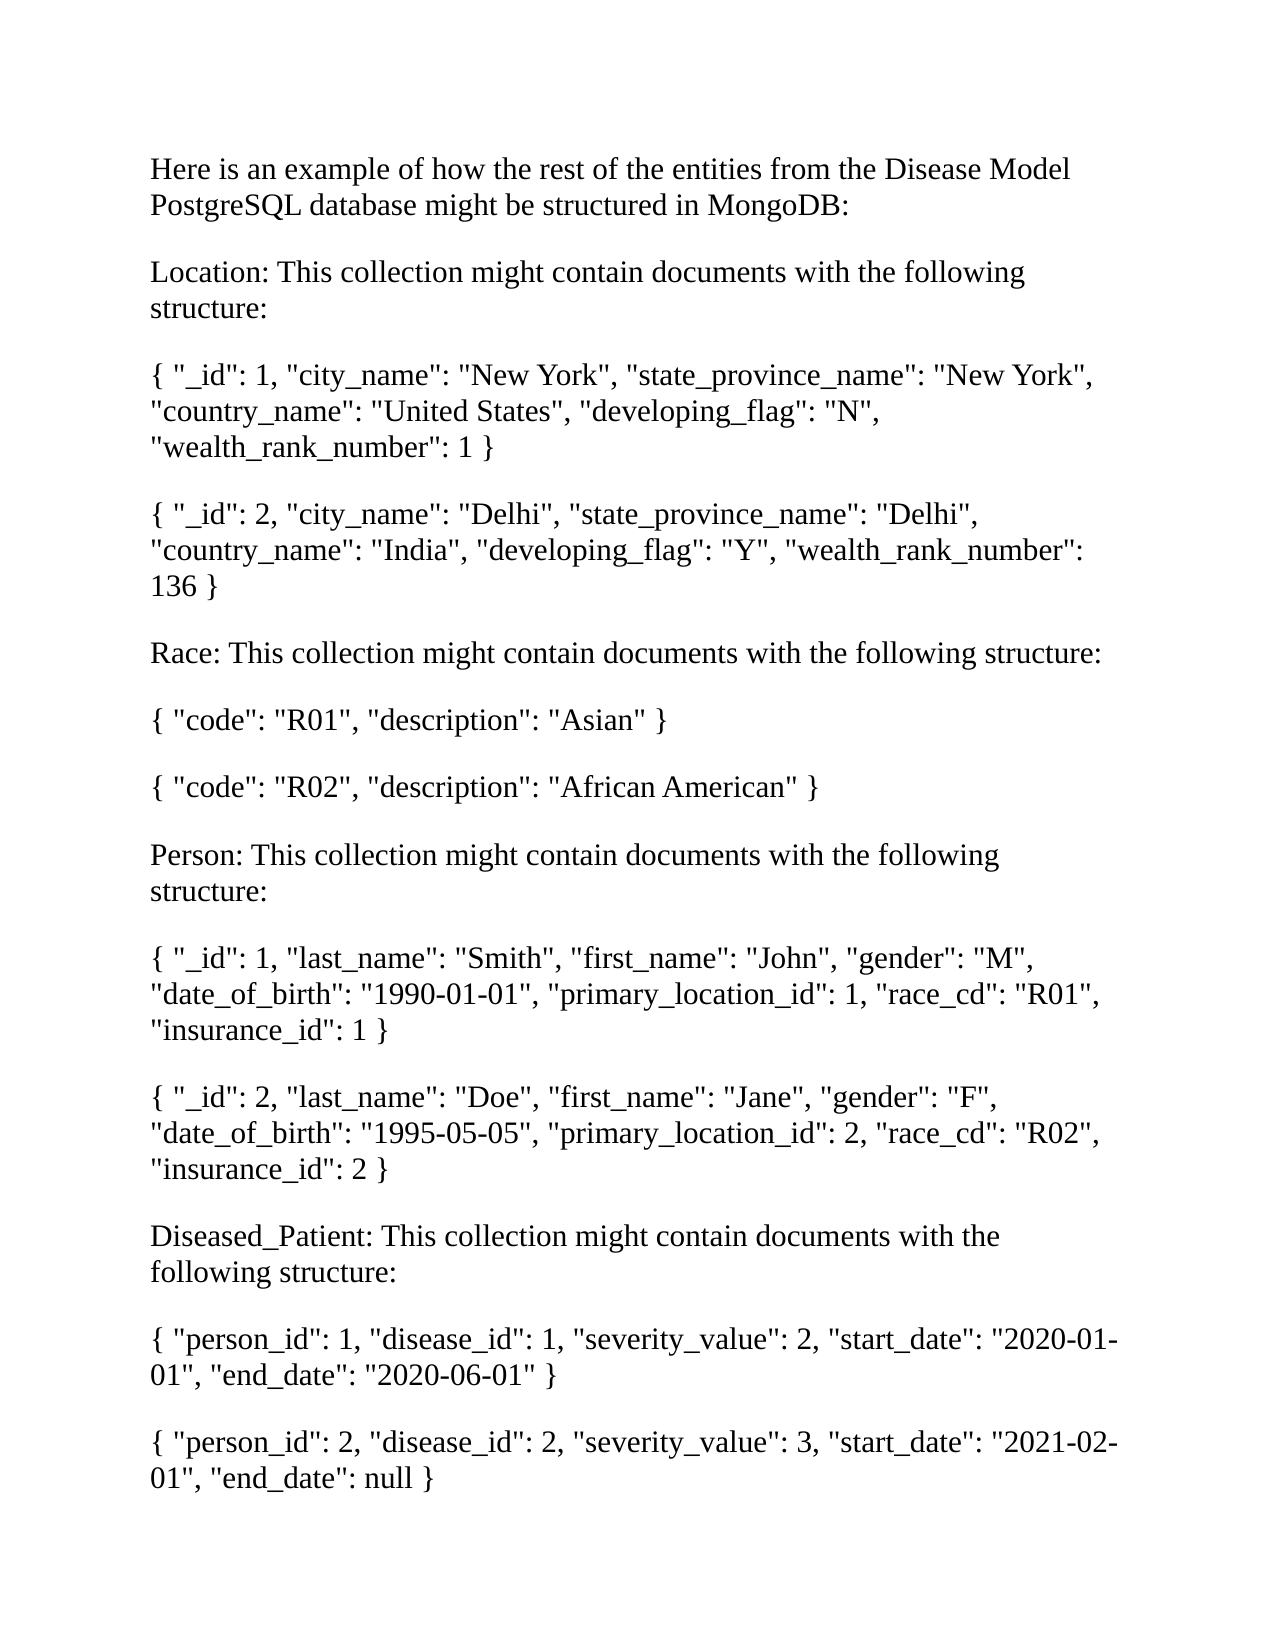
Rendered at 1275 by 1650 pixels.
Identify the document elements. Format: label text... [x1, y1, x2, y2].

text { "_id": 2, "last_name": "Doe", "first_name": "Jane", "gender": "F", "date_of_birth": "1995-05-05", "primary_location_id": 2, "race_cd": "R02", "insurance_id": 2 } [150, 1078, 1125, 1186]
text { "code": "R01", "description": "Asian" } [150, 702, 1125, 737]
text { "person_id": 1, "disease_id": 1, "severity_value": 2, "start_date": "2020-01-01", "end_date": "2020-06-01" } [150, 1320, 1125, 1392]
text Here is an example of how the rest of the entities from the Disease Model PostgreSQL database might be structured in MongoDB: [150, 150, 1125, 222]
text Diseased_Patient: This collection might contain documents with the following structure: [150, 1217, 1125, 1289]
text { "_id": 2, "city_name": "Delhi", "state_province_name": "Delhi", "country_name": "India", "developing_flag": "Y", "wealth_rank_number": 136 } [150, 495, 1125, 603]
text { "_id": 1, "city_name": "New York", "state_province_name": "New York", "country_name": "United States", "developing_flag": "N", "wealth_rank_number": 1 } [150, 356, 1125, 464]
text { "code": "R02", "description": "African American" } [150, 769, 1125, 805]
text Location: This collection might contain documents with the following structure: [150, 253, 1125, 325]
text Person: This collection might contain documents with the following structure: [150, 836, 1125, 908]
text { "_id": 1, "last_name": "Smith", "first_name": "John", "gender": "M", "date_of_birth": "1990-01-01", "primary_location_id": 1, "race_cd": "R01", "insurance_id": 1 } [150, 939, 1125, 1047]
text Race: This collection might contain documents with the following structure: [150, 634, 1125, 670]
text { "person_id": 2, "disease_id": 2, "severity_value": 3, "start_date": "2021-02-01", "end_date": null } [150, 1423, 1125, 1495]
